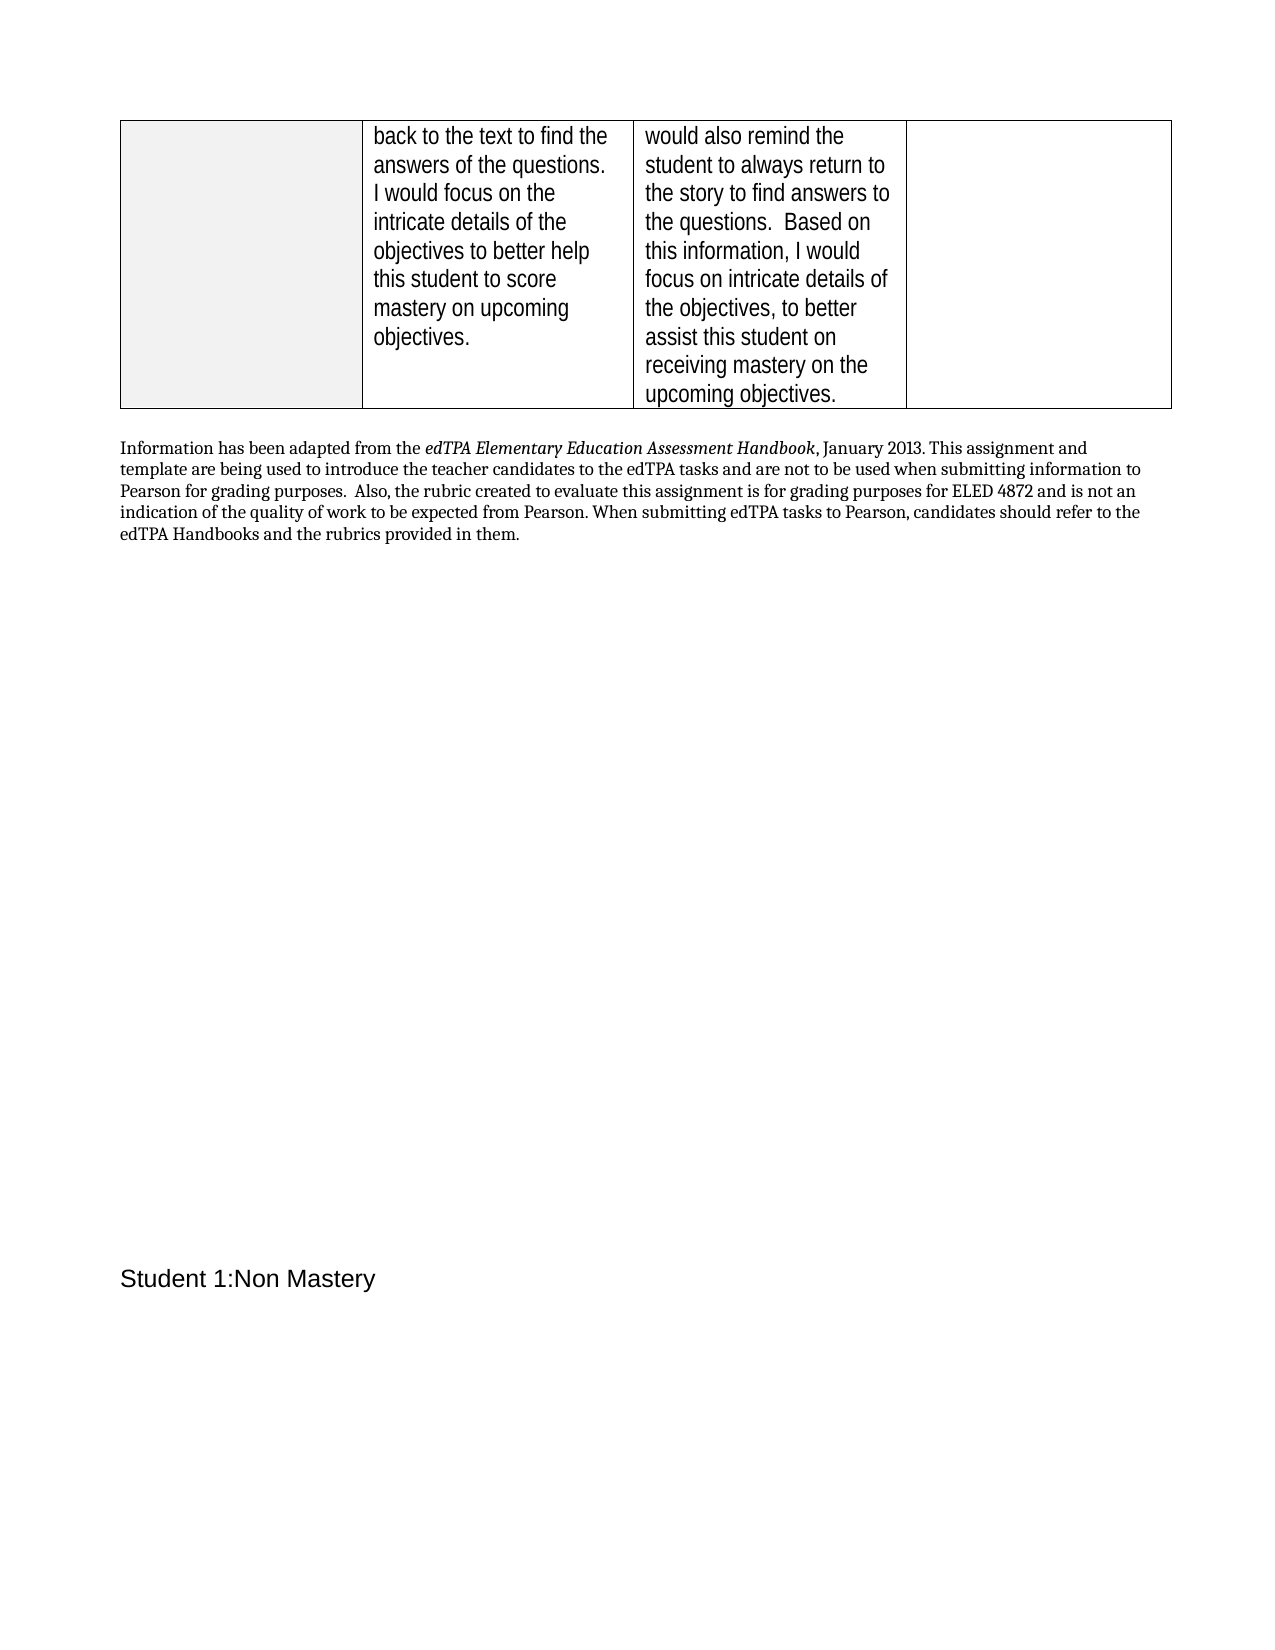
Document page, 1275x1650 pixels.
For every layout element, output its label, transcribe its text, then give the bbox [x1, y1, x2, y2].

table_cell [363, 121, 633, 407]
text Information has been adapted from the edTPA Elementary Education Assessment Handbook, January 2013. This assignment and template are being used to introduce the teacher candidates to the edTPA tasks and are not to be used when submitting information to Pearson for grading purposes. Also, the rubric created to evaluate this assignment is for grading purposes for ELED 4872 and is not an indication of the quality of work to be expected from Pearson. When submitting edTPA tasks to Pearson, candidates should refer to the edTPA Handbooks and the rubrics provided in them. [120, 437, 1155, 545]
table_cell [634, 121, 906, 407]
text Student 1:Non Mastery [120, 1264, 1155, 1293]
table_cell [907, 121, 1171, 407]
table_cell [121, 121, 362, 407]
